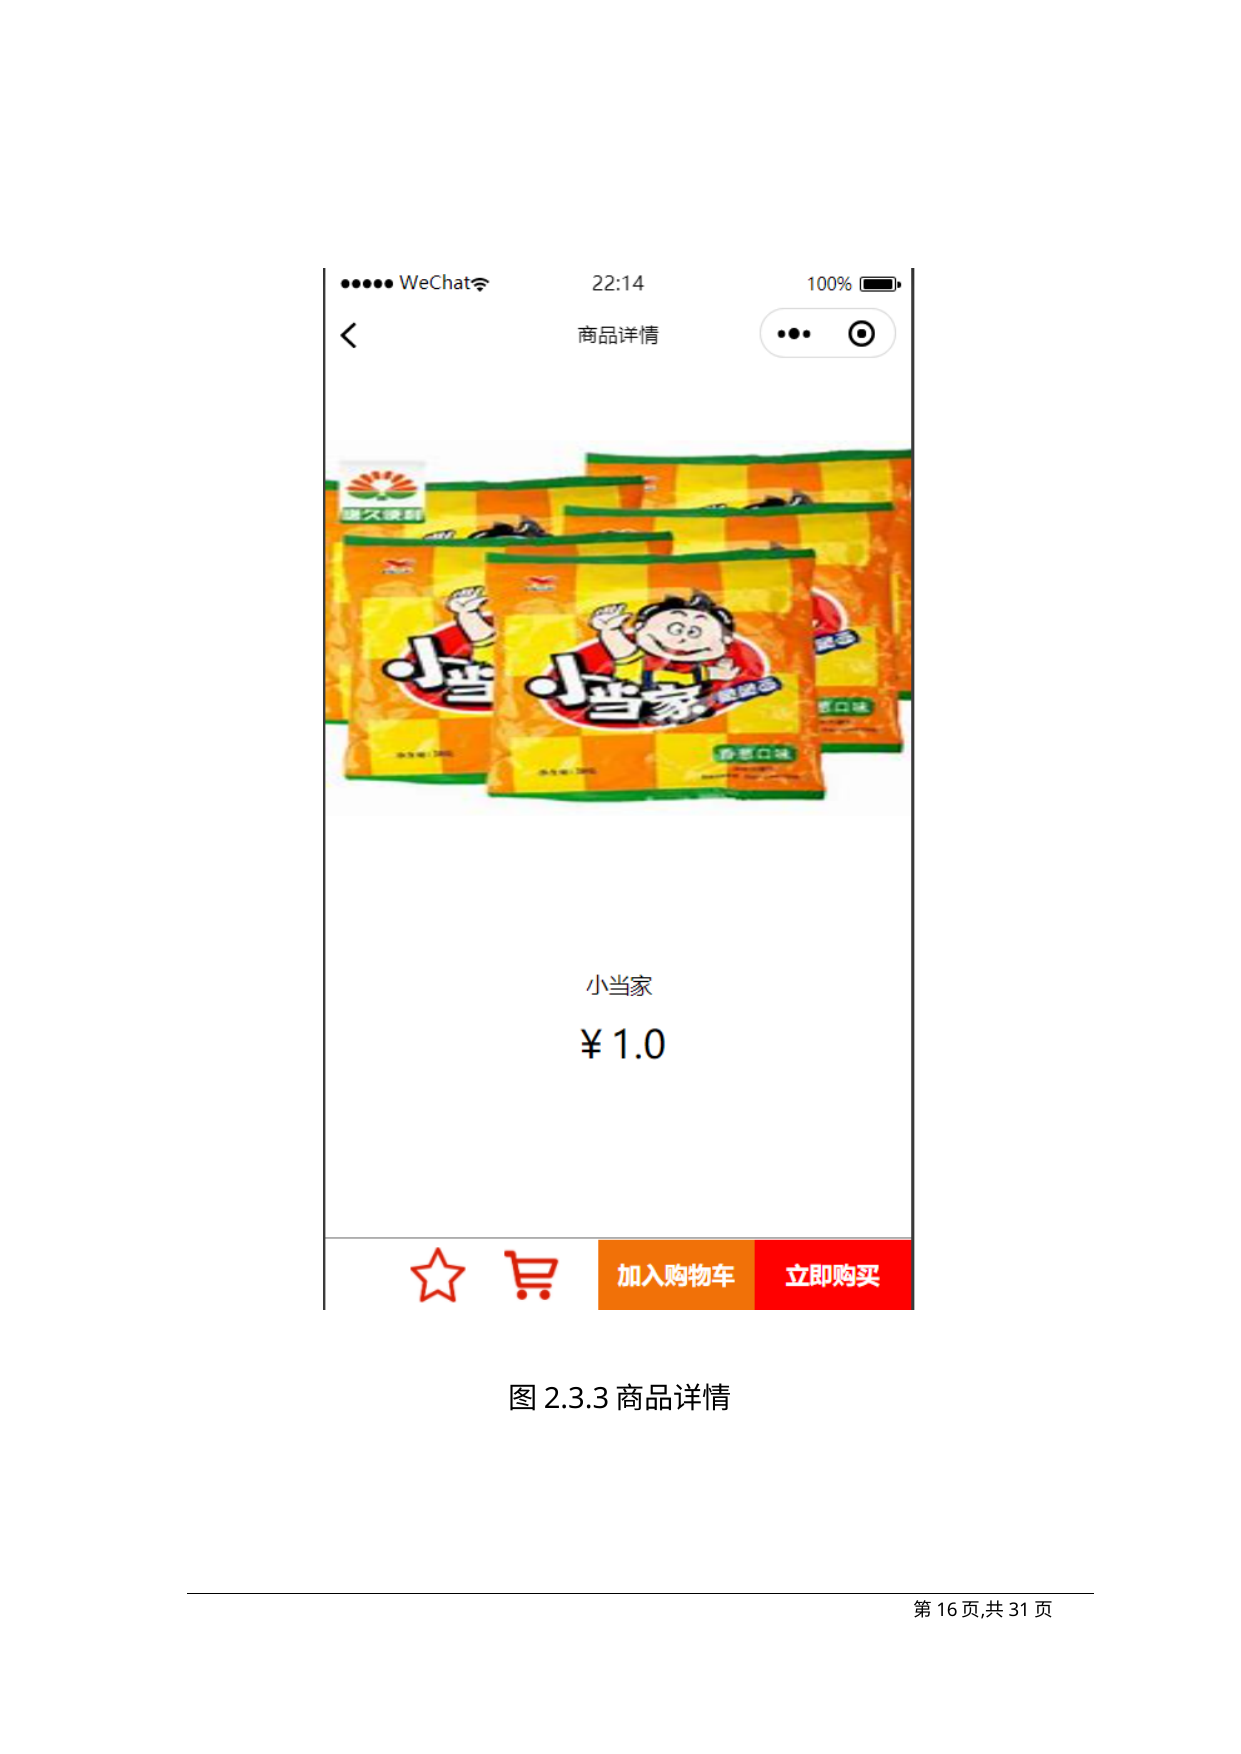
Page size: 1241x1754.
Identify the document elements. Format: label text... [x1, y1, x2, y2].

picture [323, 268, 915, 1310]
text 图2.3.3商品详情 [187, 1374, 1053, 1417]
